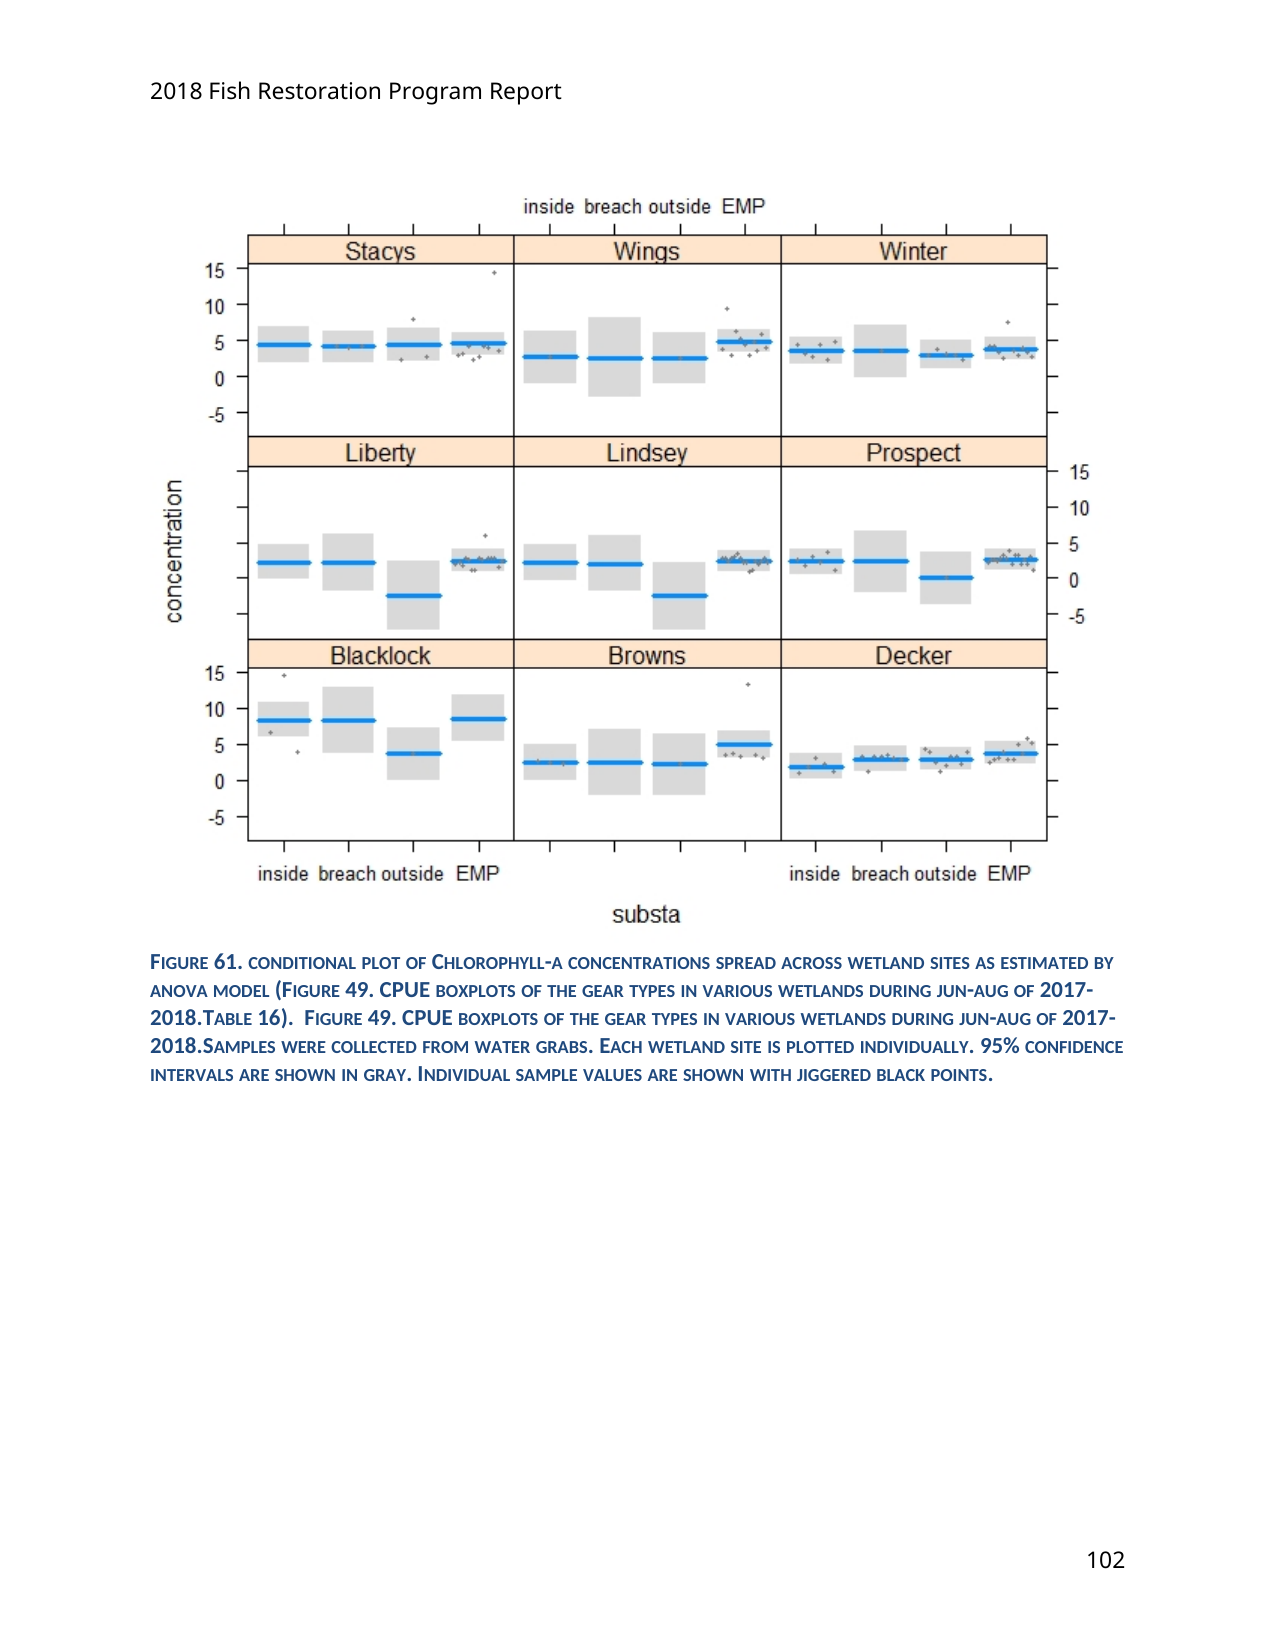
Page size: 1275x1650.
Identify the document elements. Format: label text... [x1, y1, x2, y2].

text Figure . conditional plot of Chlorophyll-a concentrations spread across wetland sites as estimated by anova model (Table 16). Samples were collected from water grabs. Each wetland site is plotted individually. 95% confidence intervals are shown in gray. Individual sample values are shown with jiggered black points. [150, 947, 1125, 1087]
picture [150, 150, 1125, 947]
